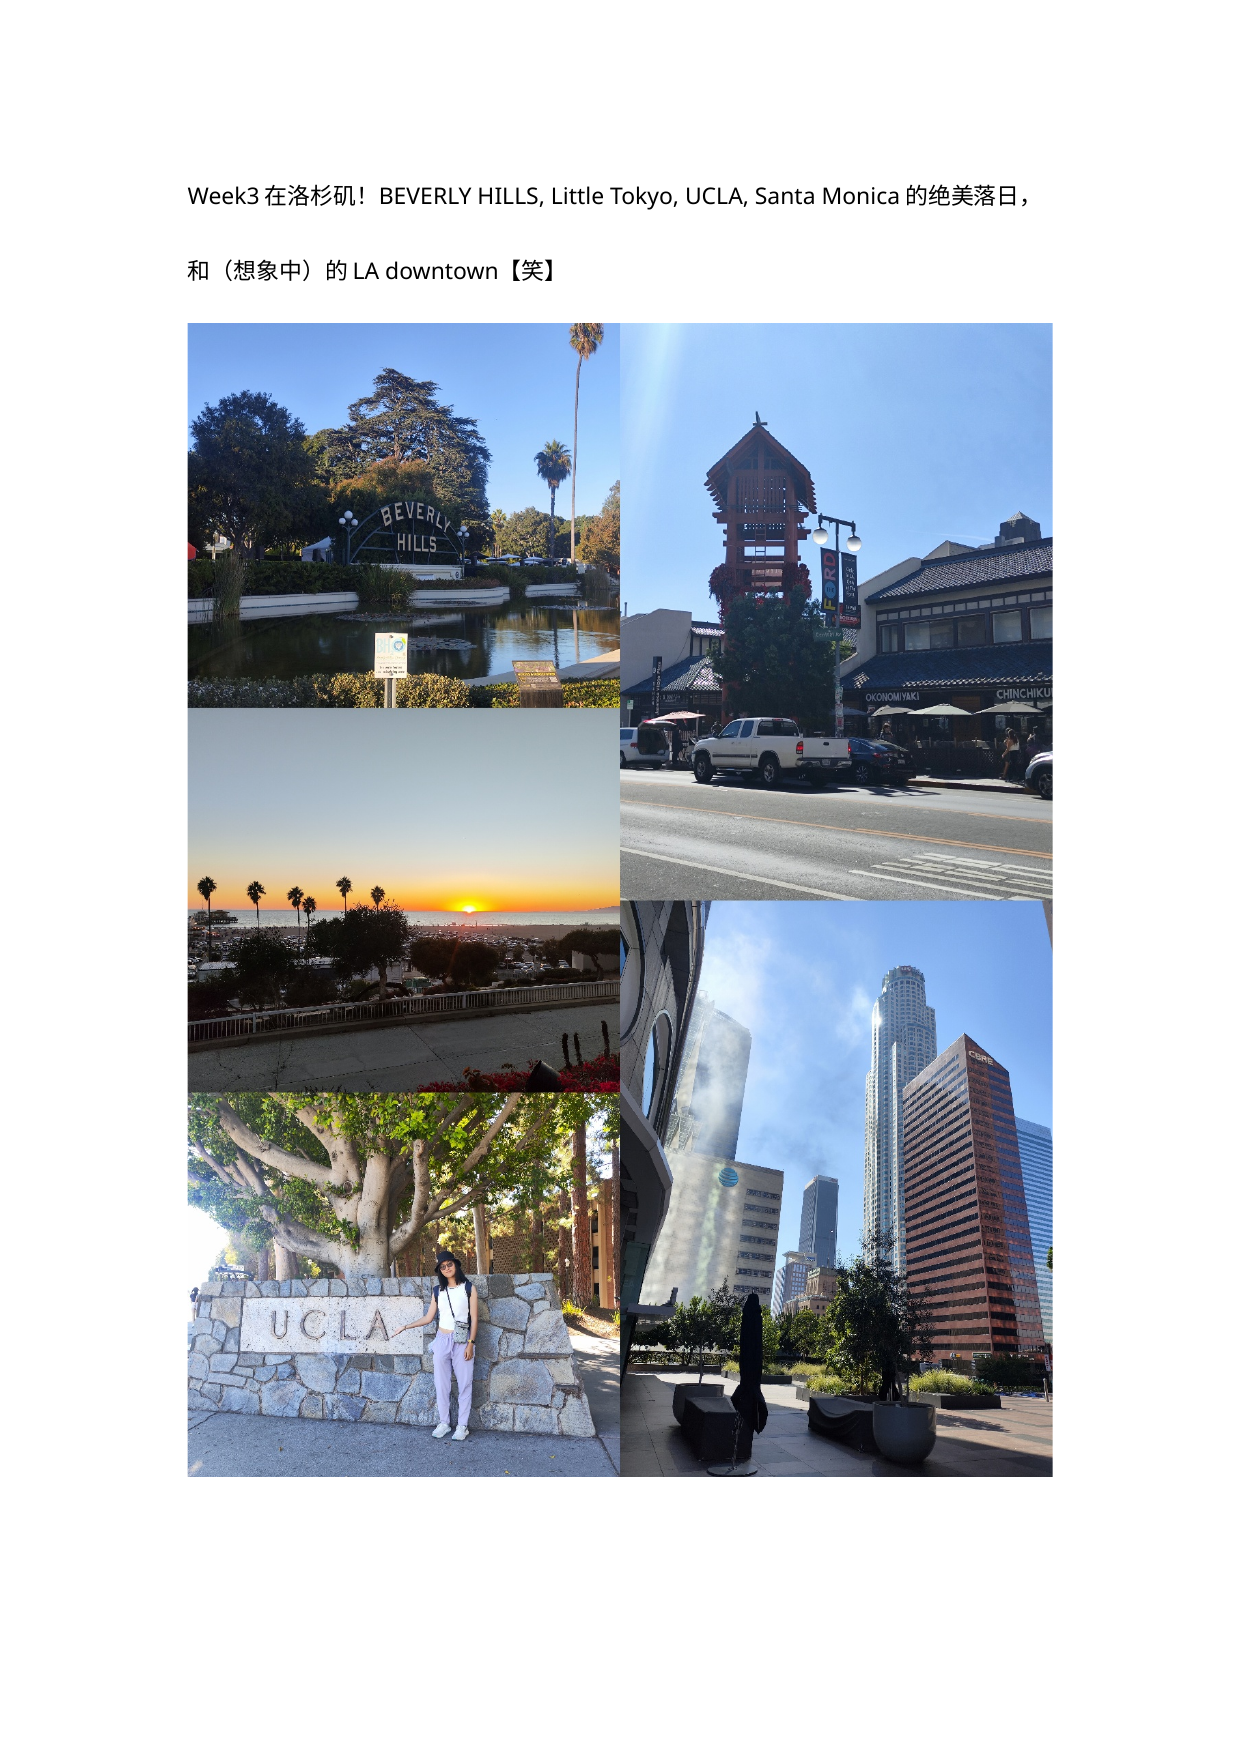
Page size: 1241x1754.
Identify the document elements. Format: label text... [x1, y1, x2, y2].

picture [187, 323, 1053, 1477]
text Week3在洛杉矶！BEVERLY HILLS, Little Tokyo, UCLA, Santa Monica的绝美落日，和（想象中）的LA downtown【笑】 [187, 162, 1053, 302]
